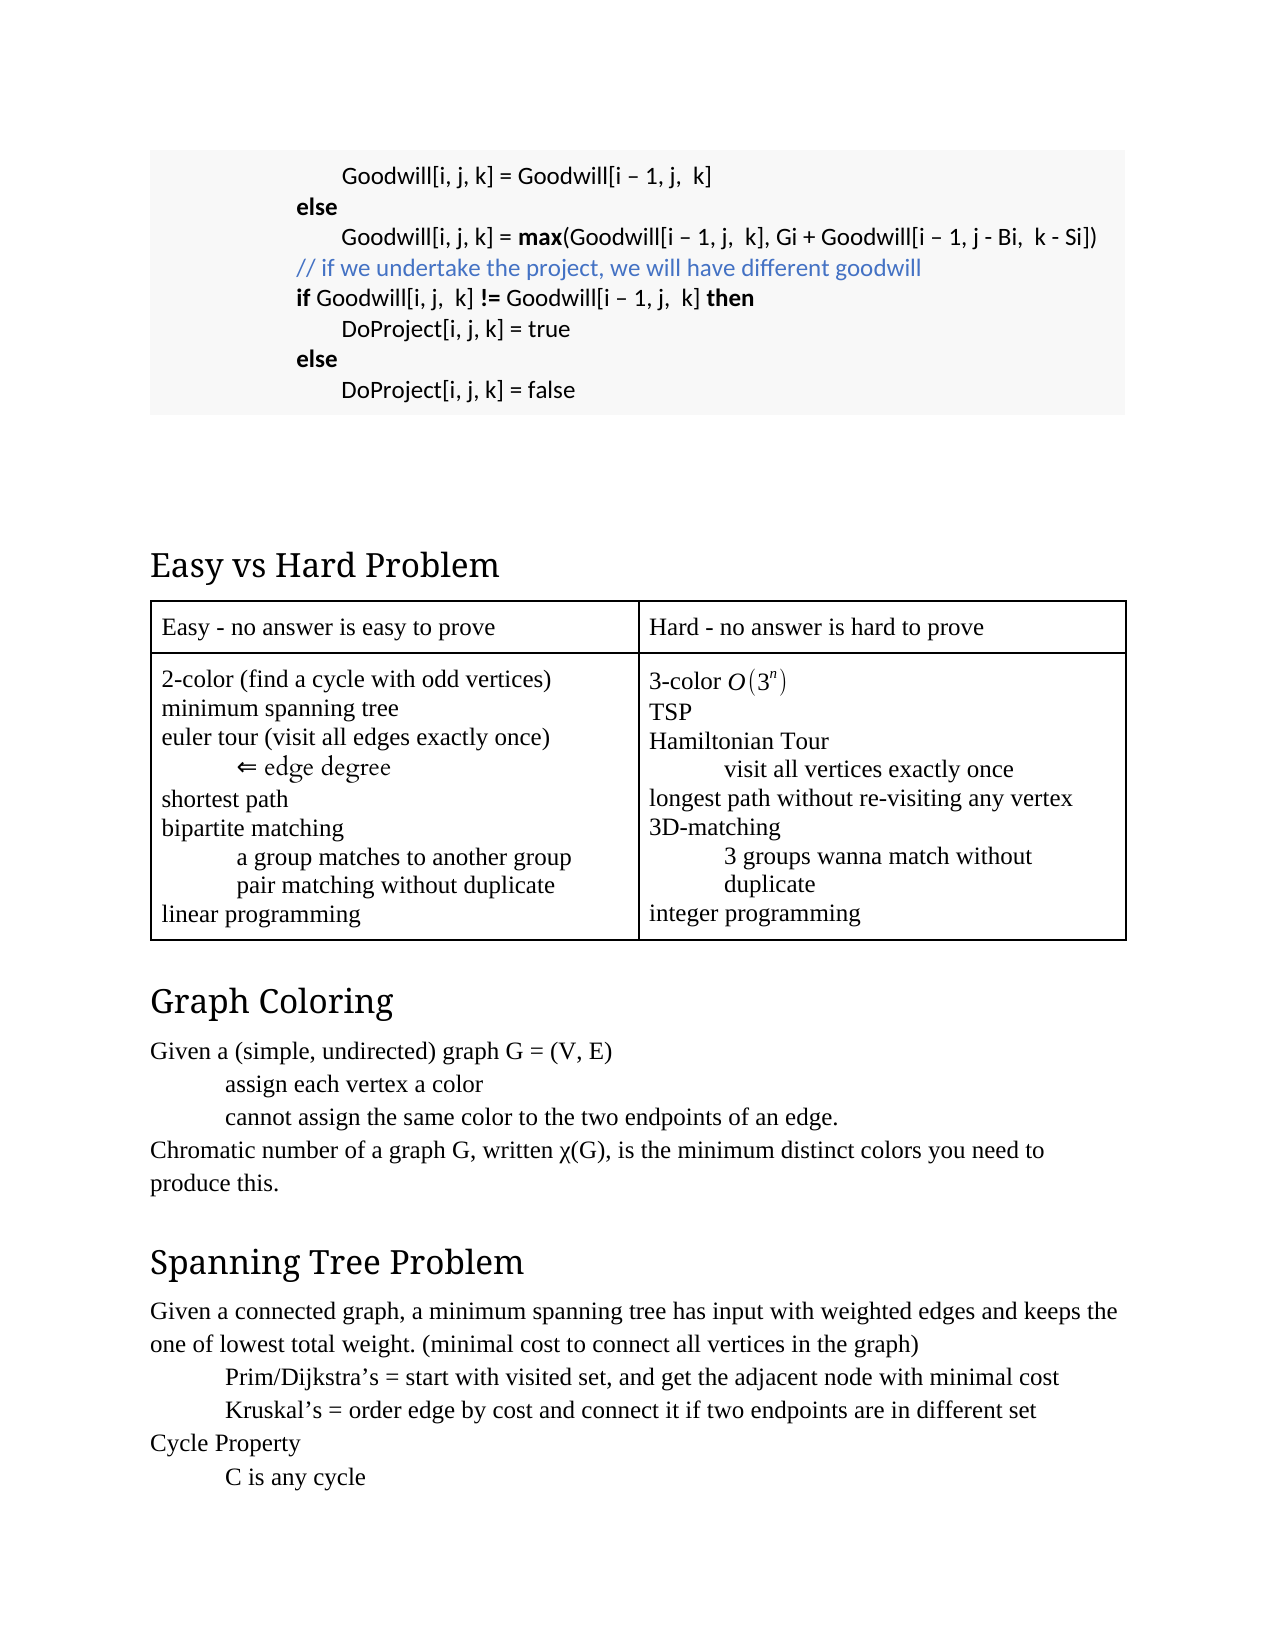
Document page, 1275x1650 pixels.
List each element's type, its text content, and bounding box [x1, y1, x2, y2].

text Cycle Property [150, 1428, 1125, 1457]
text cannot assign the same color to the two endpoints of an edge. [225, 1102, 1125, 1131]
table_cell 3-color TSP Hamiltonian Tour visit all vertices exactly once longest path without re-visiting any vertex 3D-matching 3 groups wanna match without duplicate integer programming [640, 654, 1125, 938]
text assign each vertex a color [225, 1069, 1125, 1098]
text Given a (simple, undirected) graph G = (V, E) [150, 1036, 1125, 1065]
subtitle Graph Coloring [150, 978, 1125, 1023]
subtitle Easy vs Hard Problem [150, 542, 1125, 587]
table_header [150, 150, 1125, 415]
text C is any cycle [225, 1462, 1125, 1490]
text Kruskal’s = order edge by cost and connect it if two endpoints are in different set [225, 1396, 1125, 1424]
text Prim/Dijkstra’s = start with visited set, and get the adjacent node with minimal cost [225, 1362, 1125, 1391]
subtitle Spanning Tree Problem [150, 1238, 1125, 1284]
text Chromatic number of a graph G, written χ(G), is the minimum distinct colors you need to produce this. [150, 1135, 1125, 1197]
table_cell 2-color (find a cycle with odd vertices) minimum spanning tree euler tour (visit all edges exactly once) ⇐ edge degree shortest path bipartite matching a group matches to another group pair matching without duplicate linear programming [152, 654, 638, 938]
text Given a connected graph, a minimum spanning tree has input with weighted edges and keeps the one of lowest total weight. (minimal cost to connect all vertices in the graph) [150, 1296, 1125, 1358]
table_header Hard - no answer is hard to prove [640, 602, 1125, 652]
table_header Easy - no answer is easy to prove [152, 602, 638, 652]
